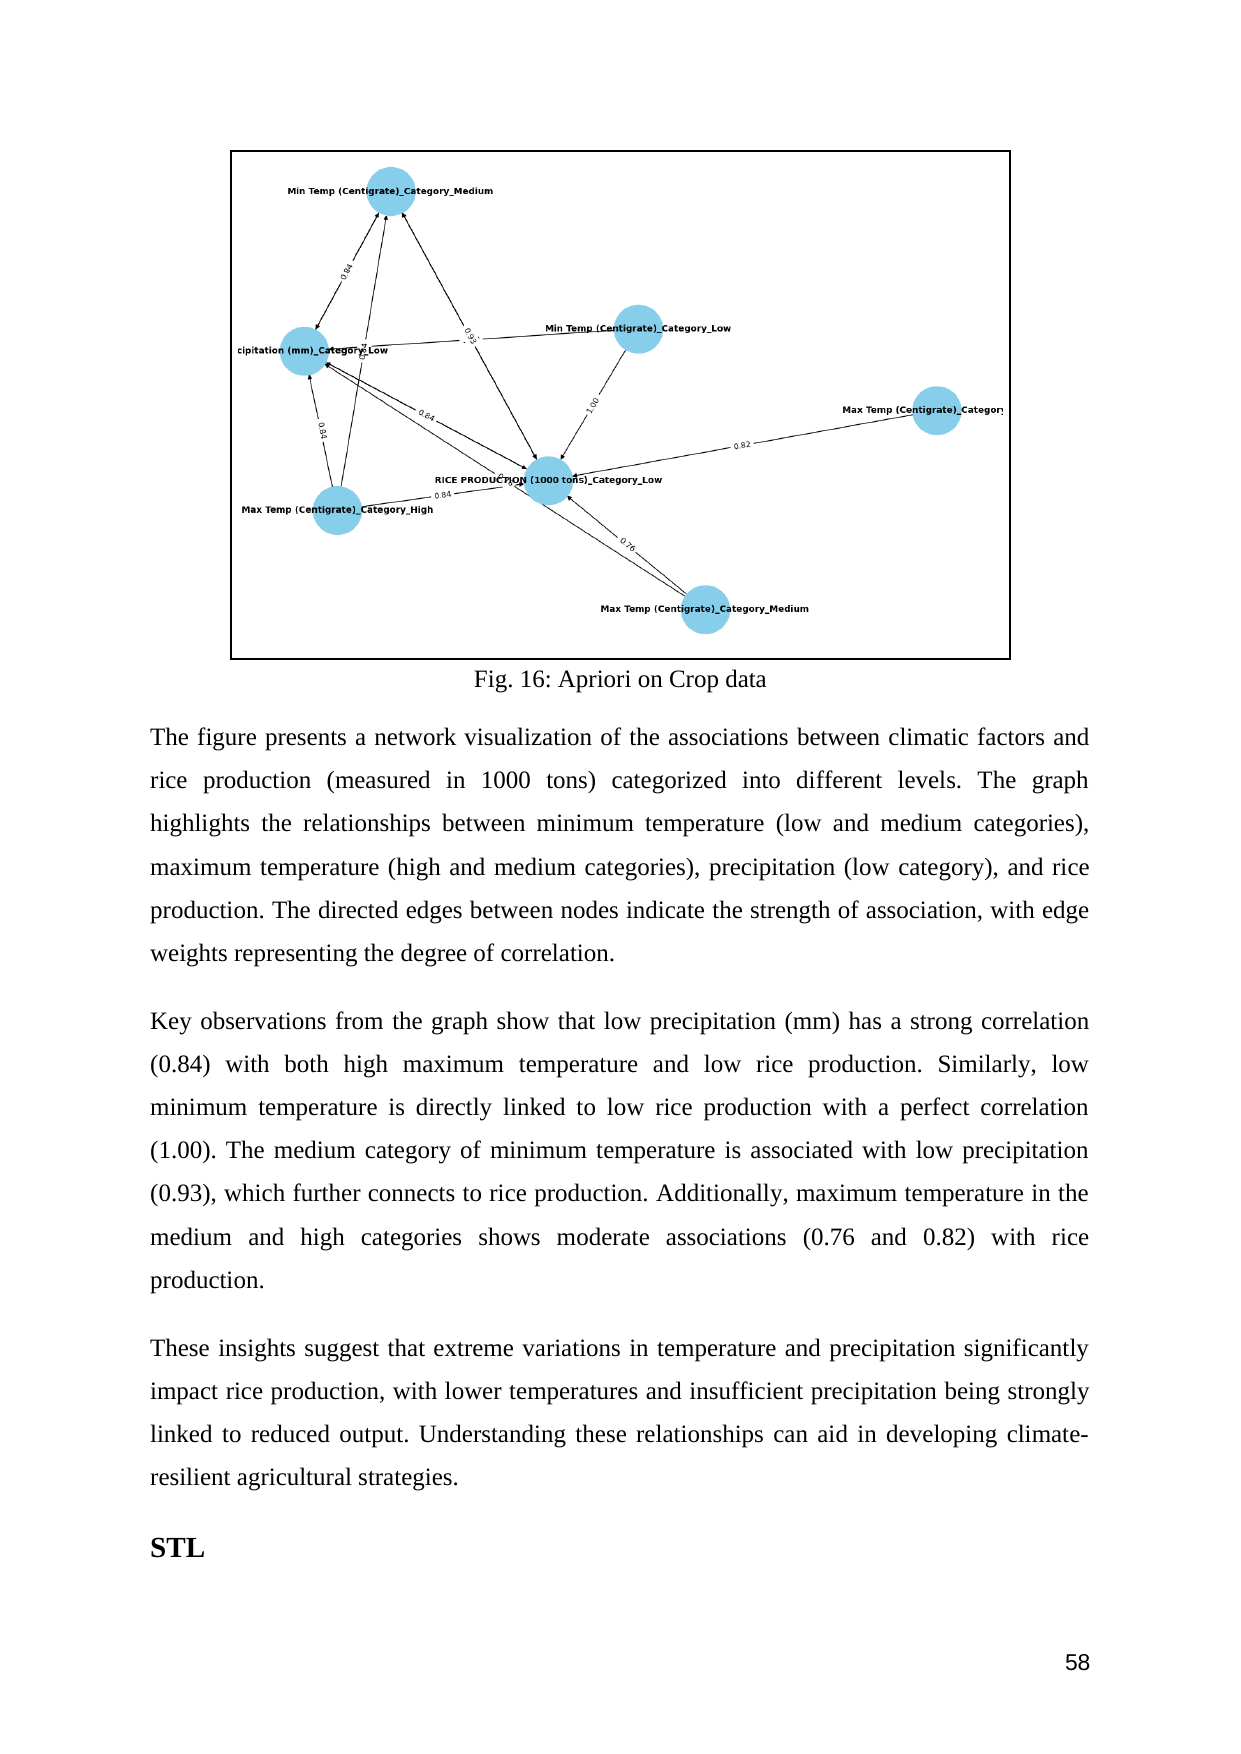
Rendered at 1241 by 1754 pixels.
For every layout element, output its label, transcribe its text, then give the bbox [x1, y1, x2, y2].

text Fig. 16: Apriori on Crop data [150, 664, 1090, 693]
text The figure presents a network visualization of the associations between climatic factors and rice production (measured in 1000 tons) categorized into different levels. The graph highlights the relationships between minimum temperature (low and medium categories), maximum temperature (high and medium categories), precipitation (low category), and rice production. The directed edges between nodes indicate the strength of association, with edge weights representing the degree of correlation. [150, 722, 1090, 967]
text STL [150, 1530, 1090, 1564]
picture [232, 152, 1009, 658]
text These insights suggest that extreme variations in temperature and precipitation significantly impact rice production, with lower temperatures and insufficient precipitation being strongly linked to reduced output. Understanding these relationships can aid in developing climate-resilient agricultural strategies. [150, 1333, 1090, 1491]
text Key observations from the graph show that low precipitation (mm) has a strong correlation (0.84) with both high maximum temperature and low rice production. Similarly, low minimum temperature is directly linked to low rice production with a perfect correlation (1.00). The medium category of minimum temperature is associated with low precipitation (0.93), which further connects to rice production. Additionally, maximum temperature in the medium and high categories shows moderate associations (0.76 and 0.82) with rice production. [150, 1006, 1090, 1293]
